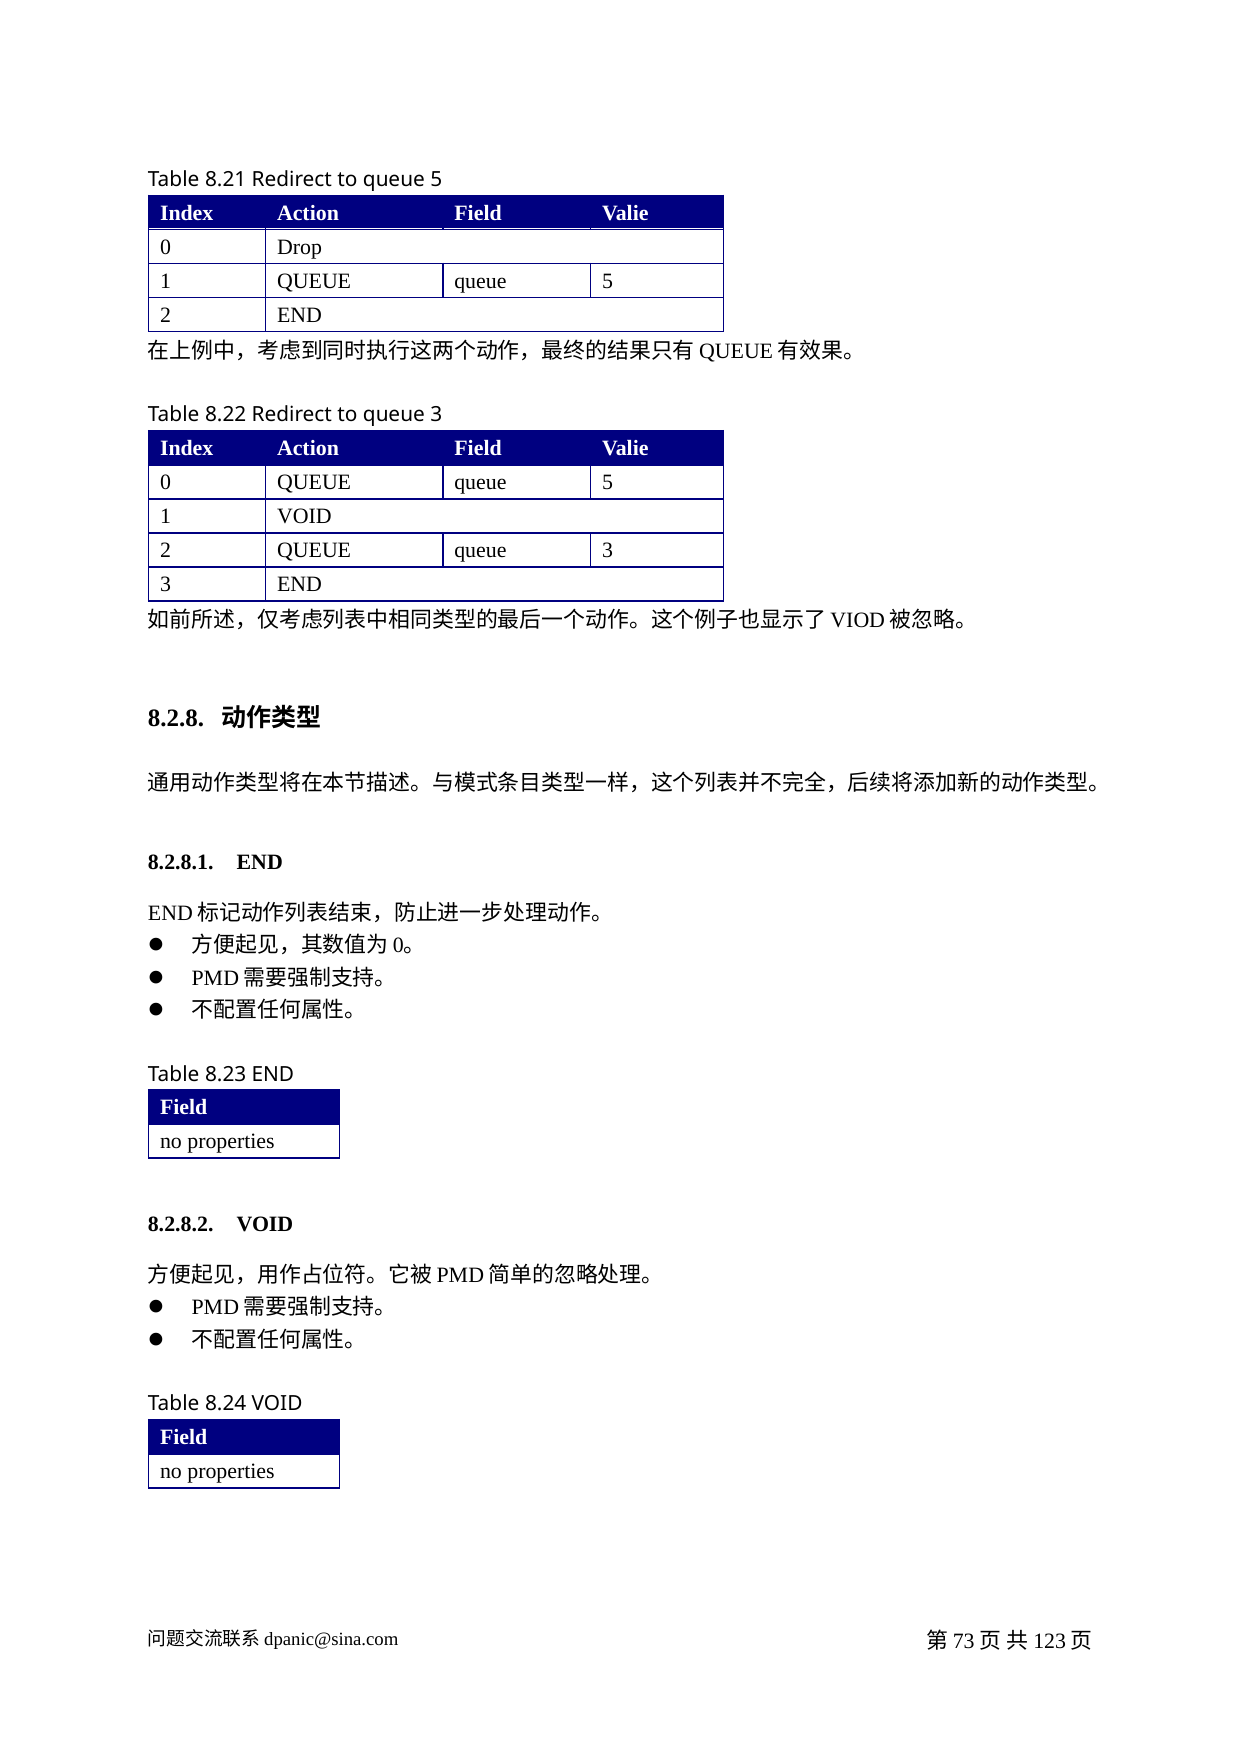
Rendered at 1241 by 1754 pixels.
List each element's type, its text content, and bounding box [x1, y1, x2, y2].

table_cell Drop [266, 230, 723, 263]
table_cell 1 [149, 264, 265, 297]
table_header Index [149, 196, 265, 228]
table_cell queue [444, 534, 590, 566]
text 如前所述，仅考虑列表中相同类型的最后一个动作。这个例子也显示了VIOD被忽略。 [148, 602, 1092, 634]
table_cell no properties [149, 1125, 339, 1157]
table_cell 3 [149, 568, 265, 600]
table_cell QUEUE [266, 466, 442, 498]
list PMD需要强制支持。 [148, 1289, 1092, 1321]
text Table 8.24 VOID [148, 1386, 1092, 1419]
table_header Field [149, 1091, 339, 1123]
subtitle 动作类型 [148, 683, 1092, 748]
table_cell queue [444, 466, 590, 498]
text END标记动作列表结束，防止进一步处理动作。 [148, 894, 1092, 927]
subtitle VOID [148, 1208, 1092, 1240]
list 不配置任何属性。 [148, 992, 1092, 1024]
table_cell no properties [149, 1455, 339, 1487]
list 方便起见，其数值为0。 [148, 927, 1092, 959]
table_cell 3 [591, 534, 723, 566]
table_header Field [444, 196, 590, 228]
table_cell 0 [149, 466, 265, 498]
table_cell 2 [149, 534, 265, 566]
table_header Action [266, 196, 442, 228]
text 方便起见，用作占位符。它被PMD简单的忽略处理。 [148, 1256, 1092, 1289]
table_header Field [444, 431, 590, 464]
table_header Valie [591, 431, 723, 464]
table_cell 5 [591, 264, 723, 297]
table_header Index [149, 431, 265, 464]
text 通用动作类型将在本节描述。与模式条目类型一样，这个列表并不完全，后续将添加新的动作类型。 [148, 764, 1092, 797]
table_cell QUEUE [266, 264, 442, 297]
text 在上例中，考虑到同时执行这两个动作，最终的结果只有QUEUE有效果。 [148, 332, 1092, 365]
table_cell END [266, 298, 723, 331]
table_header Action [266, 431, 442, 464]
text Table 8.22 Redirect to queue 3 [148, 397, 1092, 430]
text Table 8.23 END [148, 1057, 1092, 1089]
text Table 8.21 Redirect to queue 5 [148, 162, 1092, 194]
table_cell END [266, 568, 723, 600]
subtitle END [148, 845, 1092, 878]
list 不配置任何属性。 [148, 1321, 1092, 1354]
table_header Field [149, 1421, 339, 1453]
table_cell 2 [149, 298, 265, 331]
table_header Valie [591, 196, 723, 228]
table_cell VOID [266, 500, 723, 532]
table_cell 5 [591, 466, 723, 498]
table_cell 1 [149, 500, 265, 532]
table_cell QUEUE [266, 534, 442, 566]
list PMD需要强制支持。 [148, 959, 1092, 992]
table_cell queue [444, 264, 590, 297]
table_cell 0 [149, 230, 265, 263]
